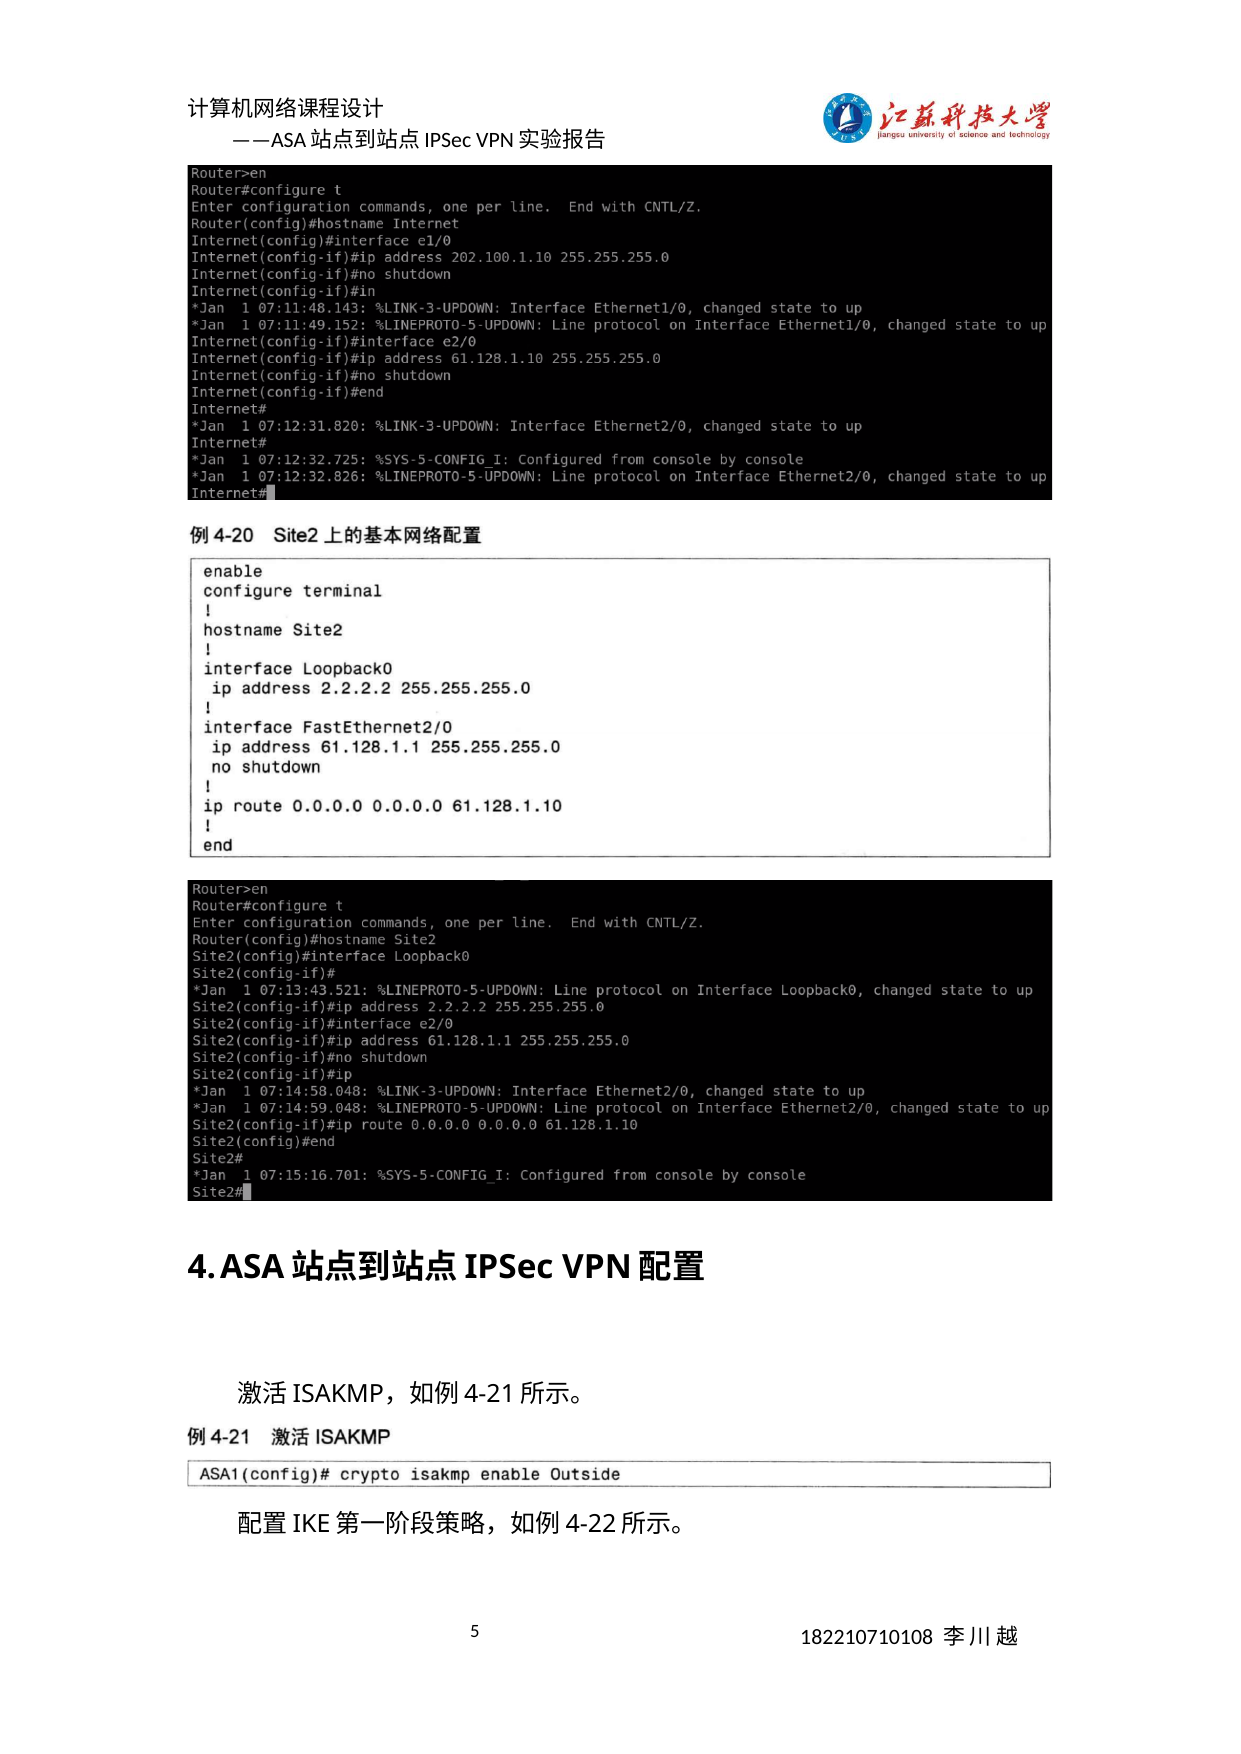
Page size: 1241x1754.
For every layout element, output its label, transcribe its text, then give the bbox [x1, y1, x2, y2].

picture [187, 880, 1053, 1201]
subtitle ASA站点到站点IPSec VPN配置 [187, 1232, 1053, 1297]
picture [187, 522, 1053, 859]
picture [187, 165, 1053, 500]
picture [823, 93, 1050, 143]
picture [187, 1423, 1052, 1489]
list 配置IKE第一阶段策略，如例4-22所示。 [187, 1489, 1053, 1554]
list 激活ISAKMP，如例4-21所示。 [187, 1359, 1053, 1424]
